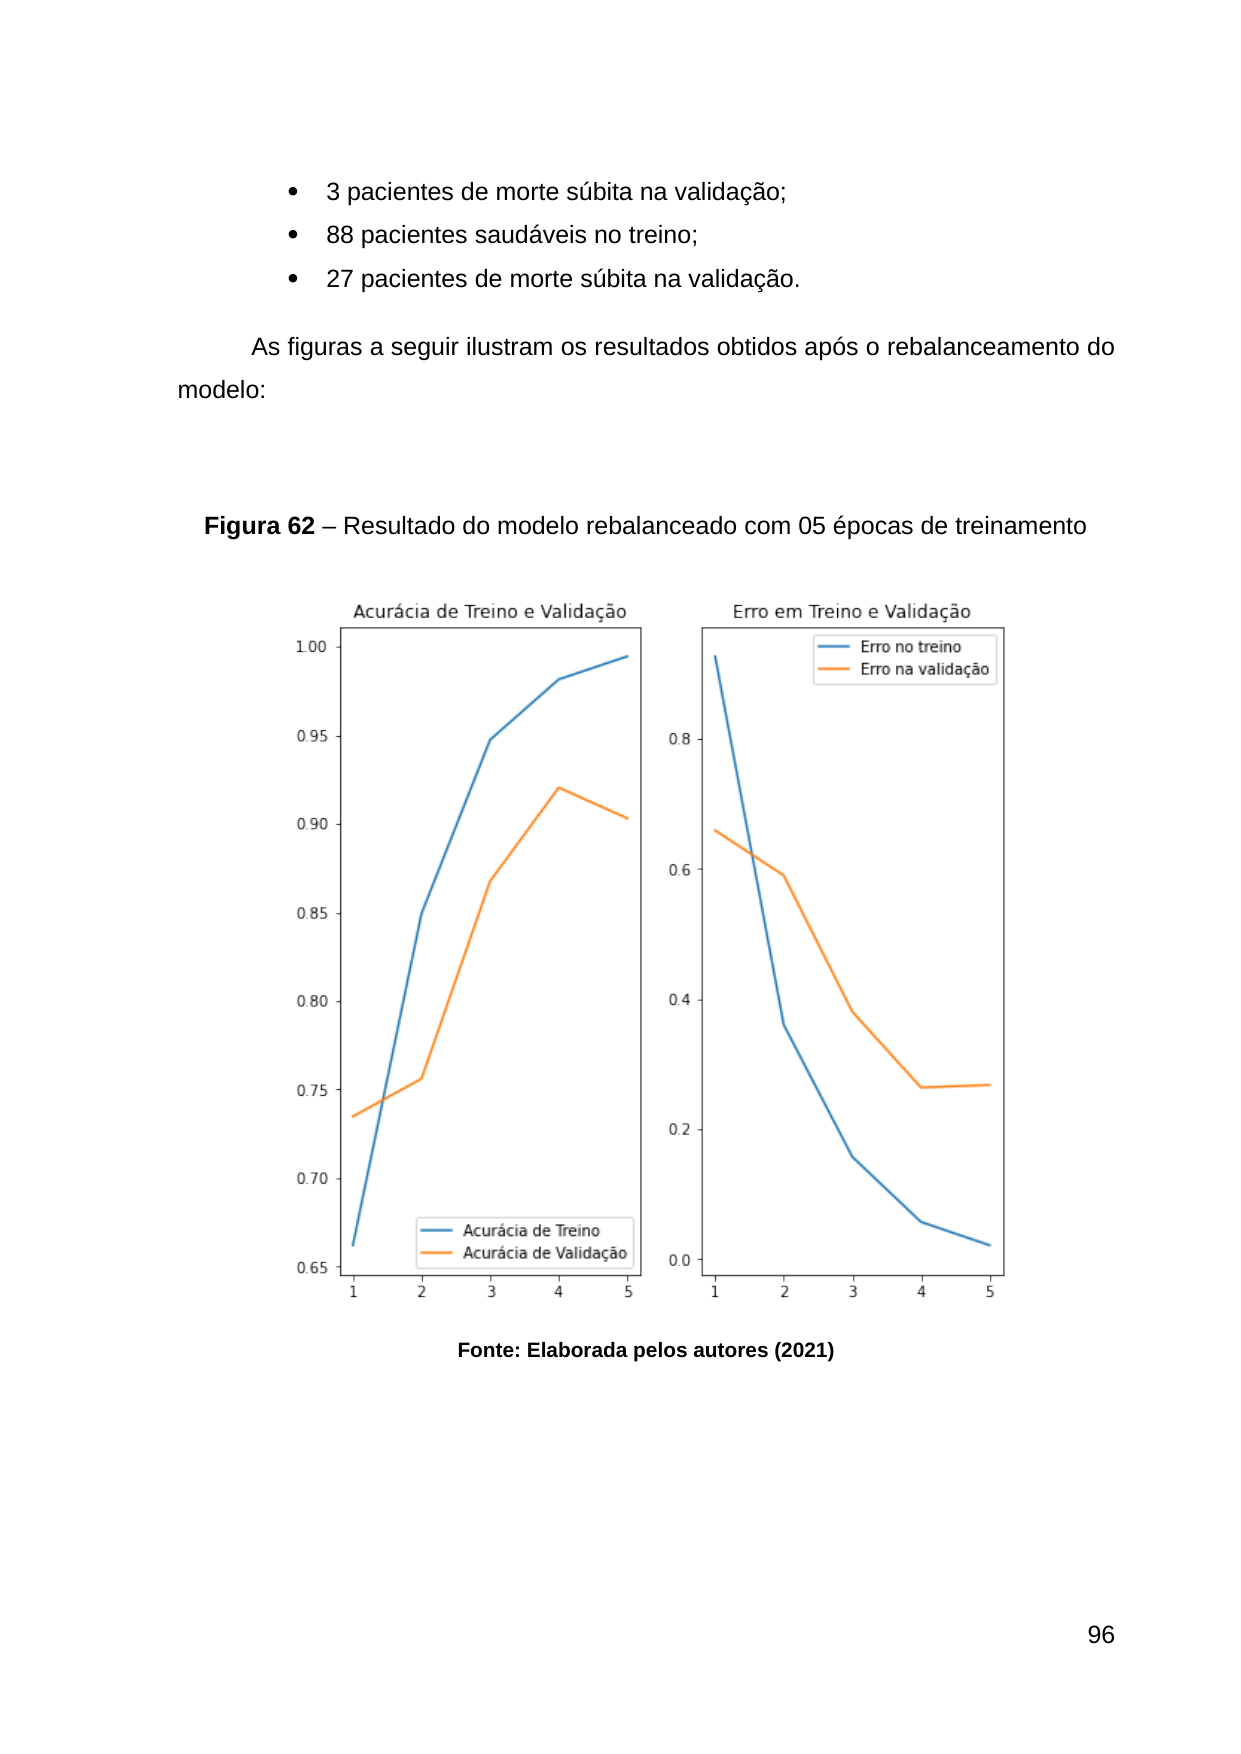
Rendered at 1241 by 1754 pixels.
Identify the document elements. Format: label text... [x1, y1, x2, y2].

text Fonte: Elaborada pelos autores (2021) [177, 1338, 1114, 1362]
list 27 pacientes de morte súbita na validação. [288, 264, 1117, 292]
list 88 pacientes saudáveis no treino; [288, 220, 1117, 249]
list 3 pacientes de morte súbita na validação; [288, 177, 1117, 206]
picture [285, 593, 1014, 1311]
text As figuras a seguir ilustram os resultados obtidos após o rebalanceamento do modelo: [177, 332, 1117, 404]
text Figura 62 – Resultado do modelo rebalanceado com 05 épocas de treinamento [177, 511, 1114, 569]
